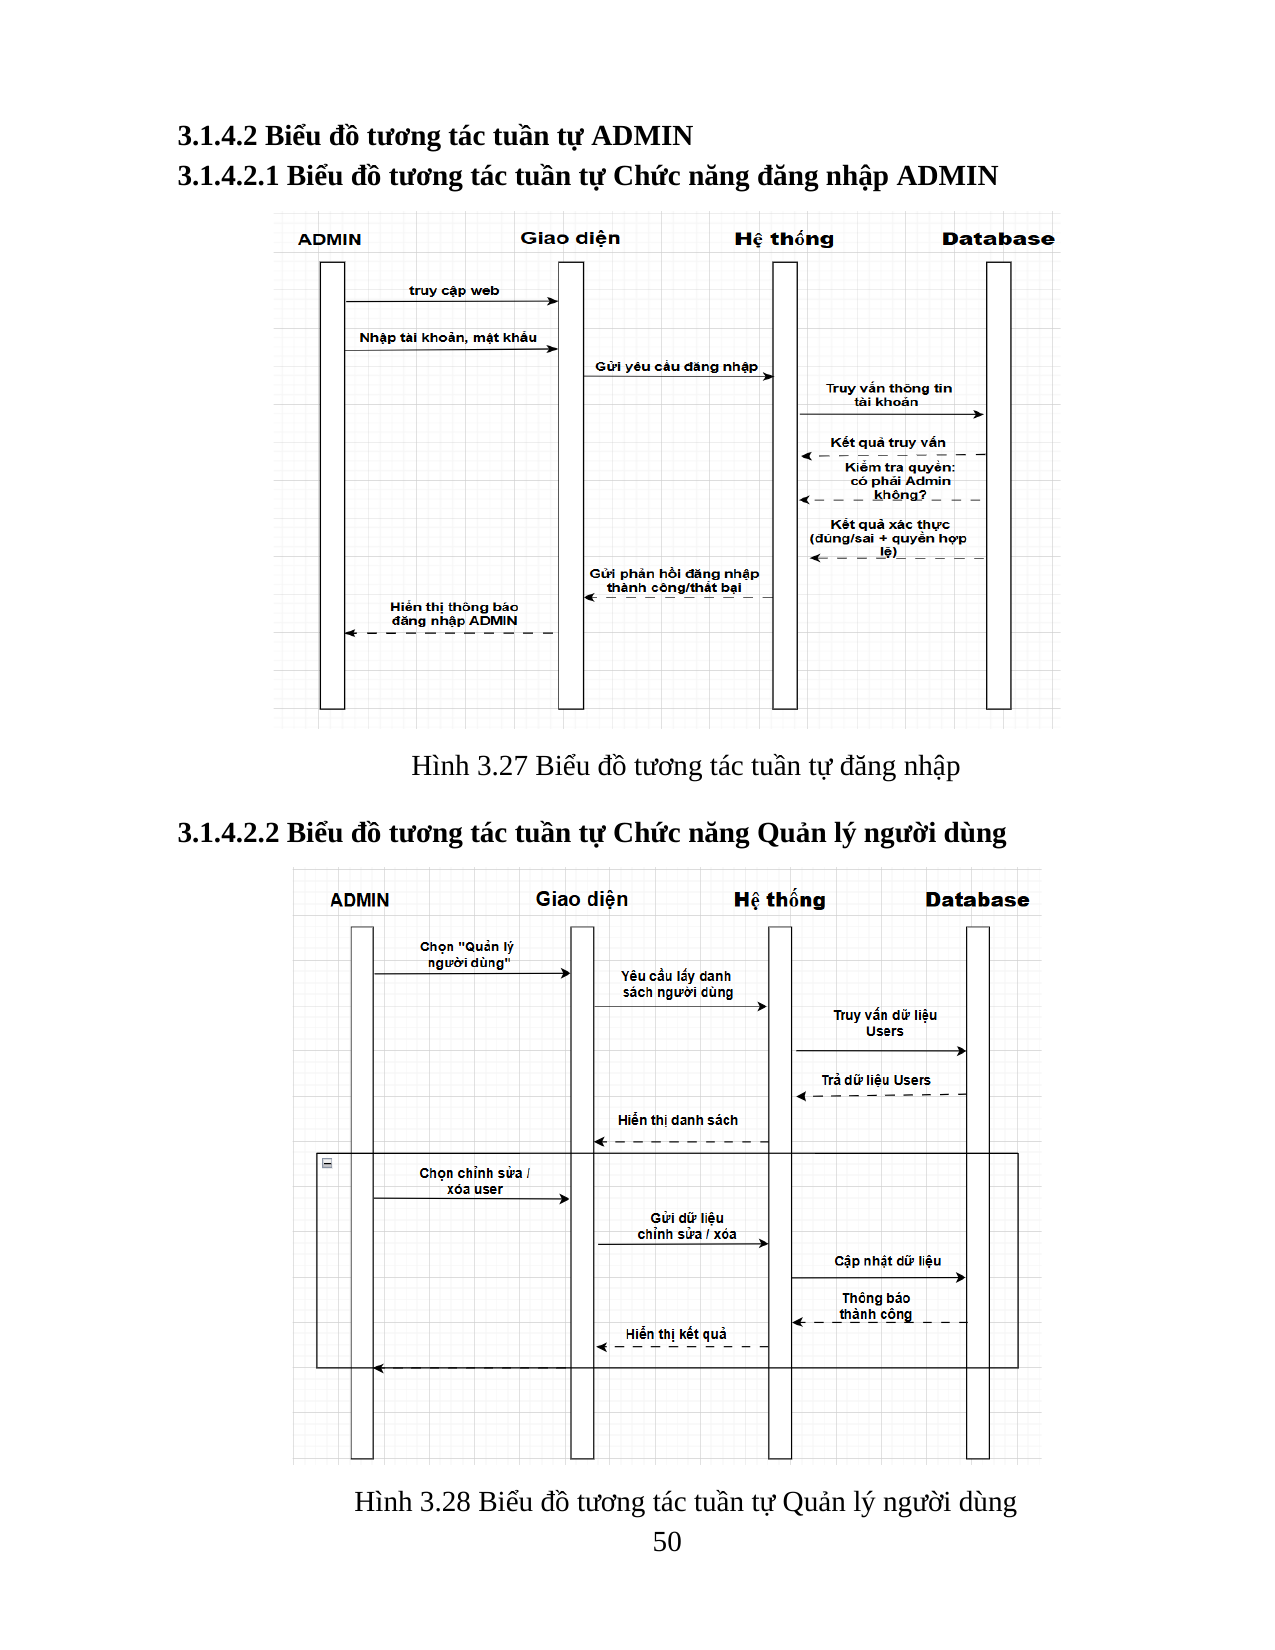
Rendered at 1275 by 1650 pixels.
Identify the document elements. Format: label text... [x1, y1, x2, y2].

text 3.1.4.2.1 Biểu đồ tương tác tuần tự Chức năng đăng nhập ADMIN [177, 158, 1157, 192]
text Hình 3.28 Biểu đồ tương tác tuần tự Quản lý người dùng [215, 1484, 1157, 1517]
picture [292, 867, 1042, 1465]
subtitle 3.1.4.2 Biểu đồ tương tác tuần tự ADMIN [177, 118, 1157, 152]
text 3.1.4.2.2 Biểu đồ tương tác tuần tự Chức năng Quản lý người dùng [177, 815, 1157, 848]
picture [273, 211, 1061, 729]
text Hình 3.27 Biểu đồ tương tác tuần tự đăng nhập [215, 748, 1157, 781]
